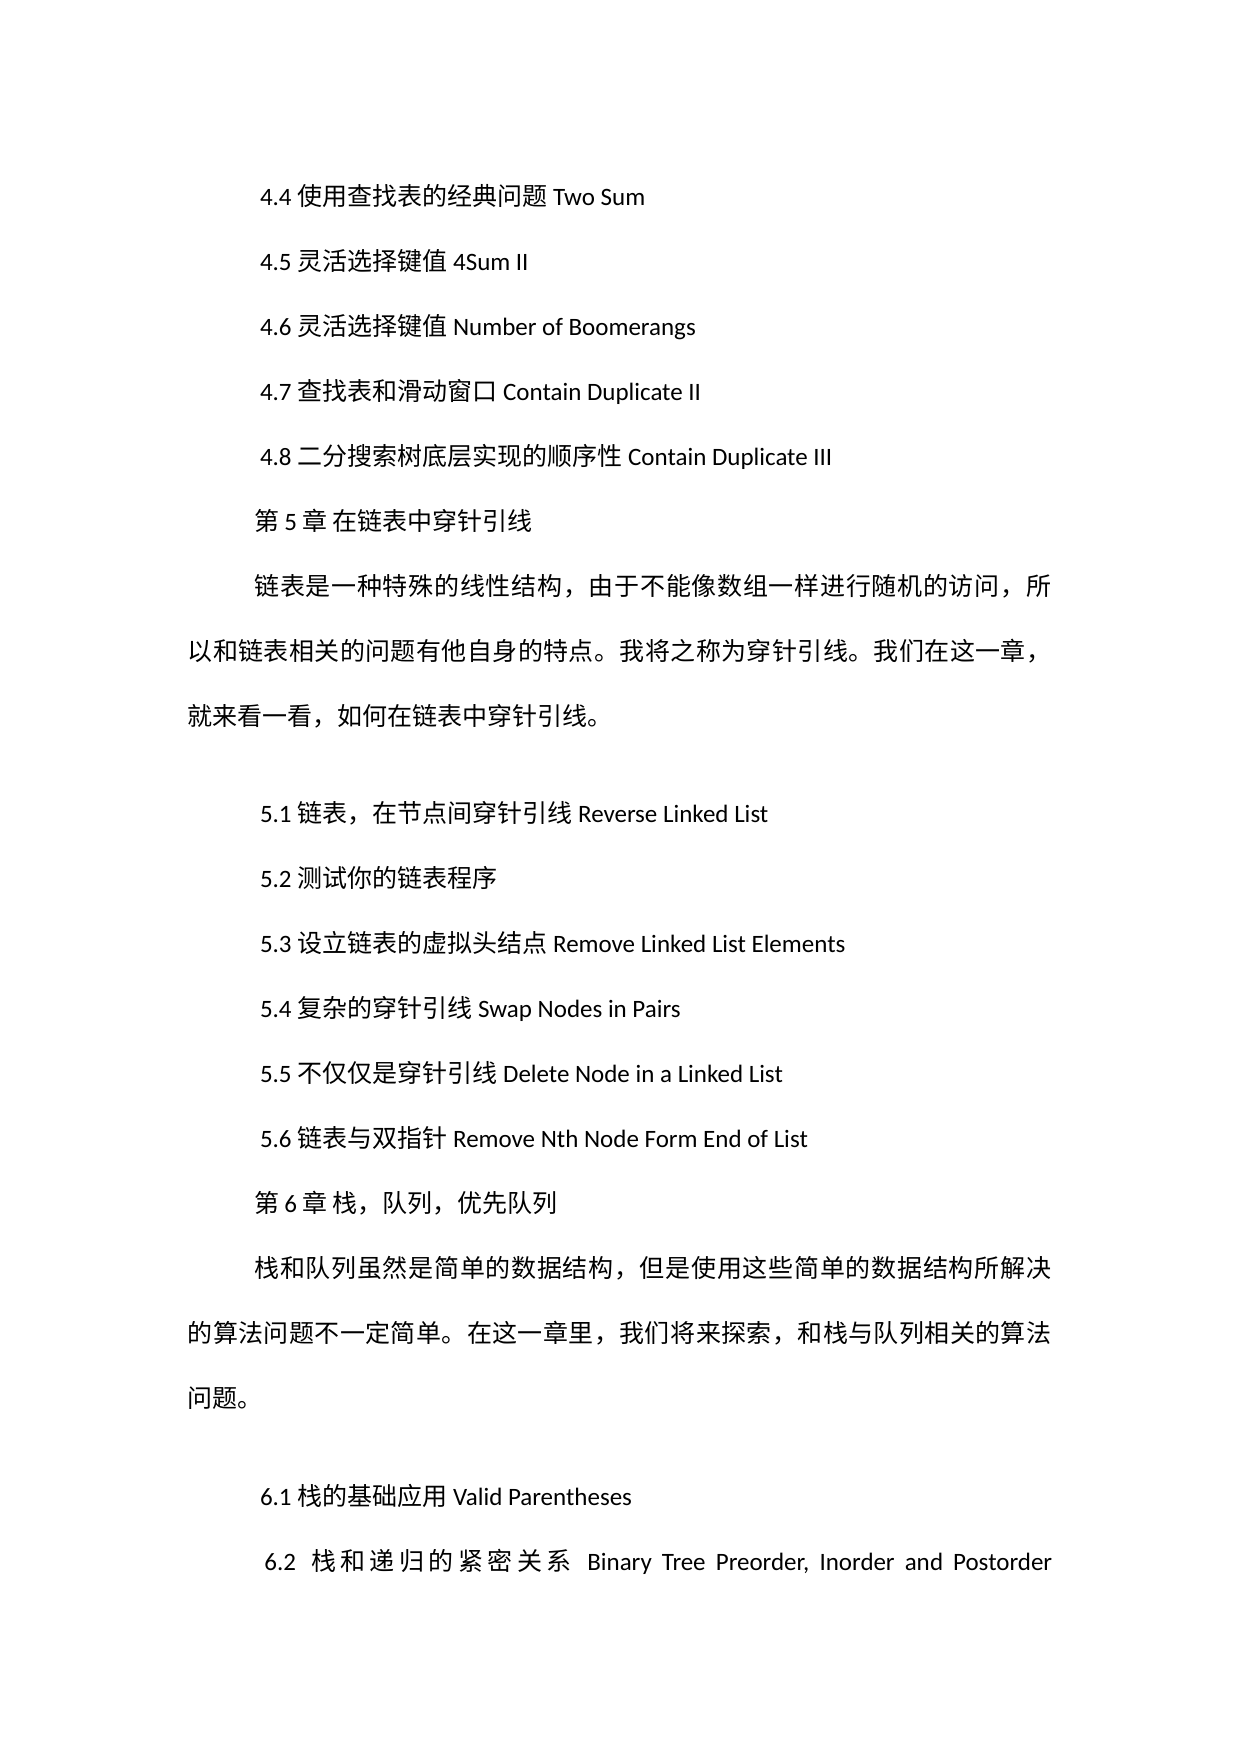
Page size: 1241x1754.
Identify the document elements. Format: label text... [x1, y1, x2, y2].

text 4.4 使用查找表的经典问题 Two Sum [187, 162, 1053, 227]
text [187, 1527, 1053, 1592]
text 4.5 灵活选择键值 4Sum II [187, 227, 1053, 292]
text 5.1 链表，在节点间穿针引线 Reverse Linked List [187, 779, 1053, 844]
text 4.6 灵活选择键值 Number of Boomerangs [187, 292, 1053, 357]
text 链表是一种特殊的线性结构，由于不能像数组一样进行随机的访问，所以和链表相关的问题有他自身的特点。我将之称为穿针引线。我们在这一章，就来看一看，如何在链表中穿针引线。 [187, 552, 1053, 747]
text 栈和队列虽然是简单的数据结构，但是使用这些简单的数据结构所解决的算法问题不一定简单。在这一章里，我们将来探索，和栈与队列相关的算法问题。 [187, 1234, 1053, 1429]
text 第5章 在链表中穿针引线 [187, 487, 1053, 552]
text 4.7 查找表和滑动窗口 Contain Duplicate II [187, 357, 1053, 422]
text 6.1 栈的基础应用 Valid Parentheses [187, 1462, 1053, 1527]
text 5.4 复杂的穿针引线 Swap Nodes in Pairs [187, 974, 1053, 1039]
text 第6章 栈，队列，优先队列 [187, 1169, 1053, 1234]
text 5.3 设立链表的虚拟头结点 Remove Linked List Elements [187, 909, 1053, 974]
text 5.2 测试你的链表程序 [187, 844, 1053, 909]
text 5.5 不仅仅是穿针引线 Delete Node in a Linked List [187, 1039, 1053, 1104]
text 4.8 二分搜索树底层实现的顺序性 Contain Duplicate III [187, 422, 1053, 487]
text 5.6 链表与双指针 Remove Nth Node Form End of List [187, 1104, 1053, 1169]
